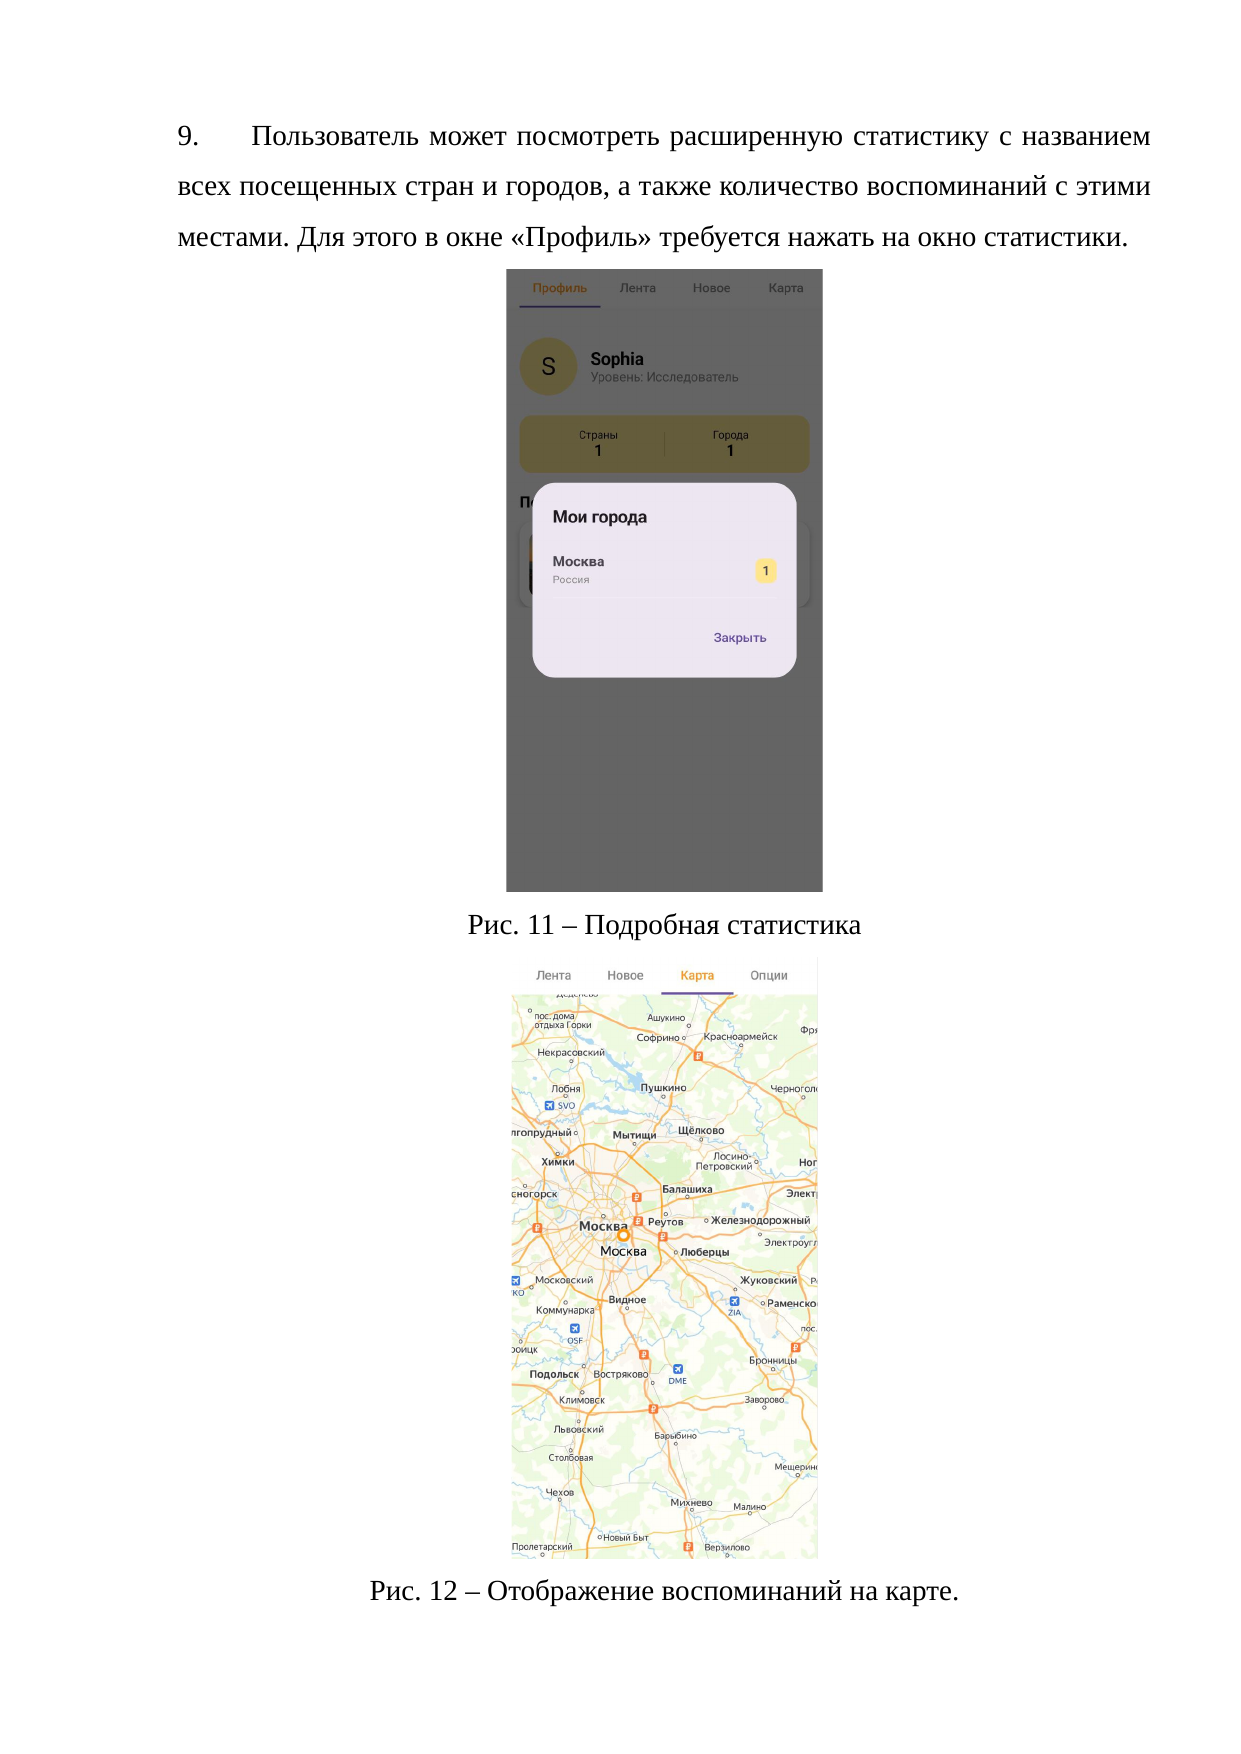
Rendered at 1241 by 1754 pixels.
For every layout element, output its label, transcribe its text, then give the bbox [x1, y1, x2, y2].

text Рис. 11 – Подробная статистика [177, 907, 1152, 940]
picture [506, 269, 823, 892]
picture [511, 957, 818, 1559]
list Пользователь может посмотреть расширенную статистику с названием всех посещенных стран и городов, а также количество воспоминаний с этими местами. Для этого в окне «Профиль» требуется нажать на окно статистики. [177, 118, 1152, 252]
text Рис. 12 – Отображение воспоминаний на карте. [177, 1573, 1152, 1607]
